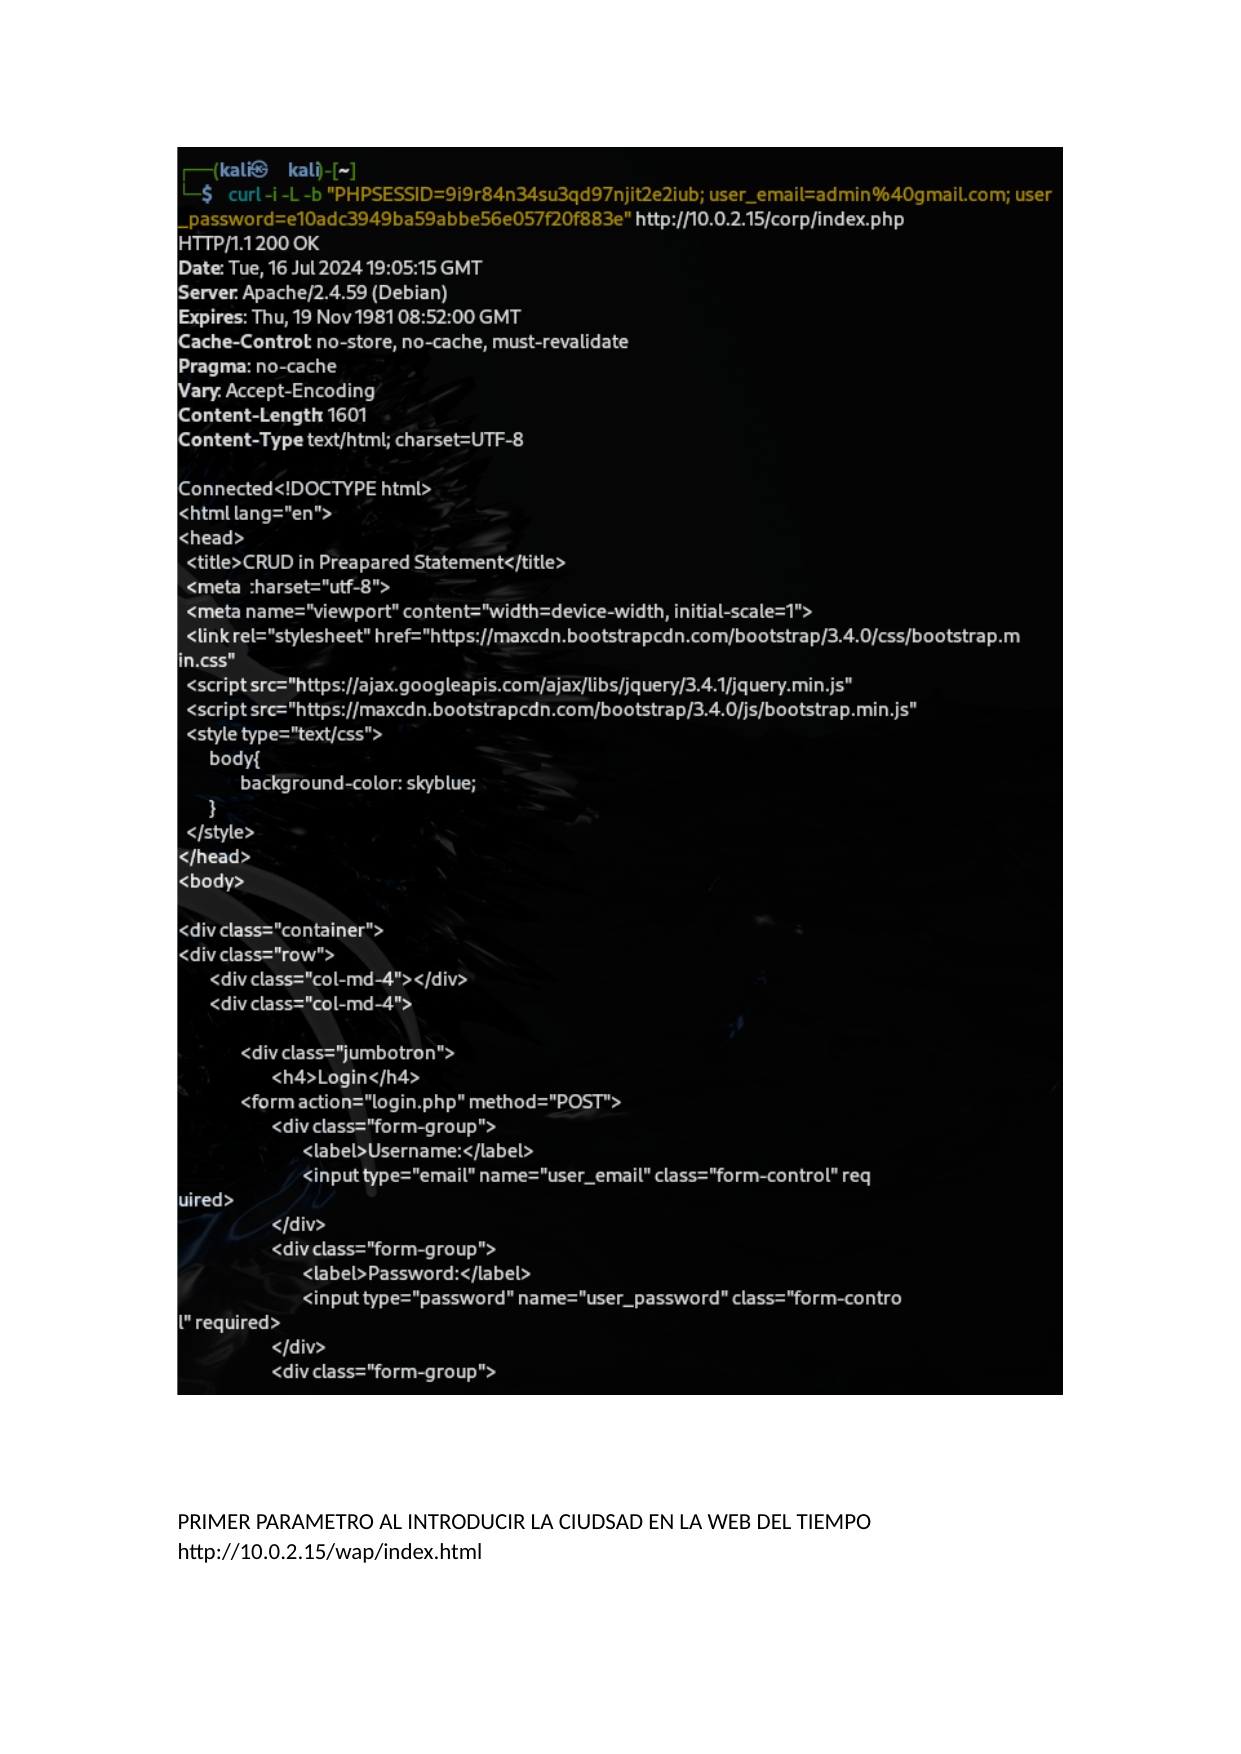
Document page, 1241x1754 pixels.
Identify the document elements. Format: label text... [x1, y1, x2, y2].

picture [177, 147, 1063, 1395]
text PRIMER PARAMETRO AL INTRODUCIR LA CIUDSAD EN LA WEB DEL TIEMPO http://10.0.2.15/wap/index.html [177, 1507, 1063, 1565]
